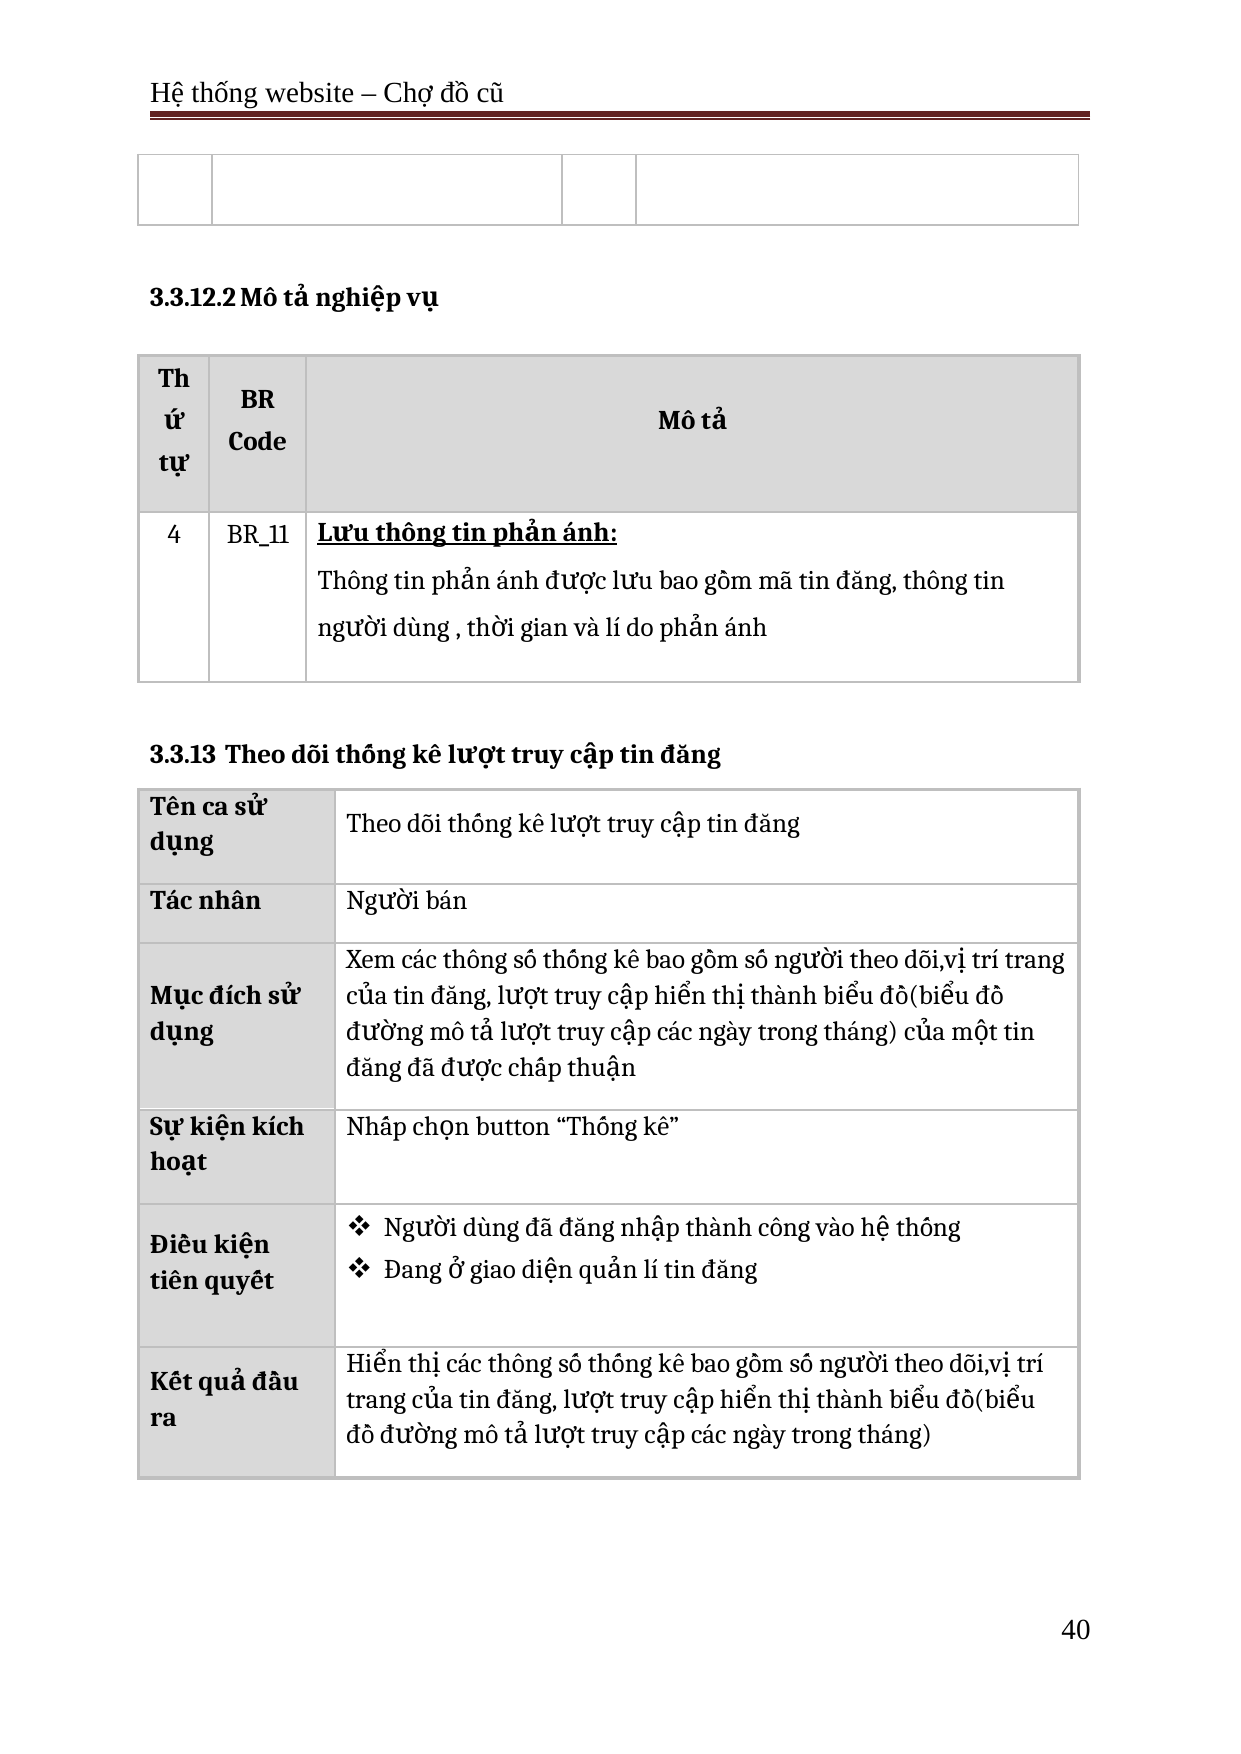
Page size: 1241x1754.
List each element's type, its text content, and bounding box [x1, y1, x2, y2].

table_header BR Code [210, 357, 305, 511]
table_cell [139, 155, 211, 224]
table_cell 4 [140, 513, 208, 681]
table_cell Hiển thị các thông số thống kê bao gồm số người theo dõi,vị trí trang của tin đăng, lượt truy cập hiển thị thành biểu đồ(biểu đồ đường mô tả lượt truy cập các ngày trong tháng) [336, 1348, 1077, 1476]
table_cell Lưu thông tin phản ánh: Thông tin phản ánh được lưu bao gồm mã tin đăng, thông tin người dùng , thời gian và lí do phản ánh [307, 513, 1077, 681]
table_cell Tác nhân [140, 885, 334, 942]
table_cell Xem các thông số thống kê bao gồm số người theo dõi,vị trí trang của tin đăng, lượt truy cập hiển thị thành biểu đồ(biểu đồ đường mô tả lượt truy cập các ngày trong tháng) của một tin đăng đã được chấp thuận [336, 944, 1077, 1108]
table_cell Điều kiện tiên quyết [140, 1205, 334, 1346]
subtitle Mô tả nghiệp vụ [150, 282, 1090, 313]
table_cell Mục đích sử dụng [140, 944, 334, 1108]
table_cell Người dùng đã đăng nhập thành công vào hệ thống Đang ở giao diện quản lí tin đăng [336, 1205, 1077, 1346]
table_cell [563, 155, 635, 224]
table_cell Người bán [336, 885, 1077, 942]
table_header Theo dõi thống kê lượt truy cập tin đăng [336, 791, 1077, 883]
table_cell BR_11 [210, 513, 305, 681]
table_header Tên ca sử dụng [140, 791, 334, 883]
table_cell [637, 155, 1078, 224]
table_cell Kết quả đầu ra [140, 1348, 334, 1476]
table_cell [213, 155, 561, 224]
table_header Thứ tự [140, 357, 208, 511]
table_cell Nhấp chọn button “Thống kê” [336, 1111, 1077, 1203]
table_cell Sự kiện kích hoạt [140, 1111, 334, 1203]
table_header Mô tả [307, 357, 1077, 511]
subtitle Theo dõi thống kê lượt truy cập tin đăng [150, 739, 1090, 770]
